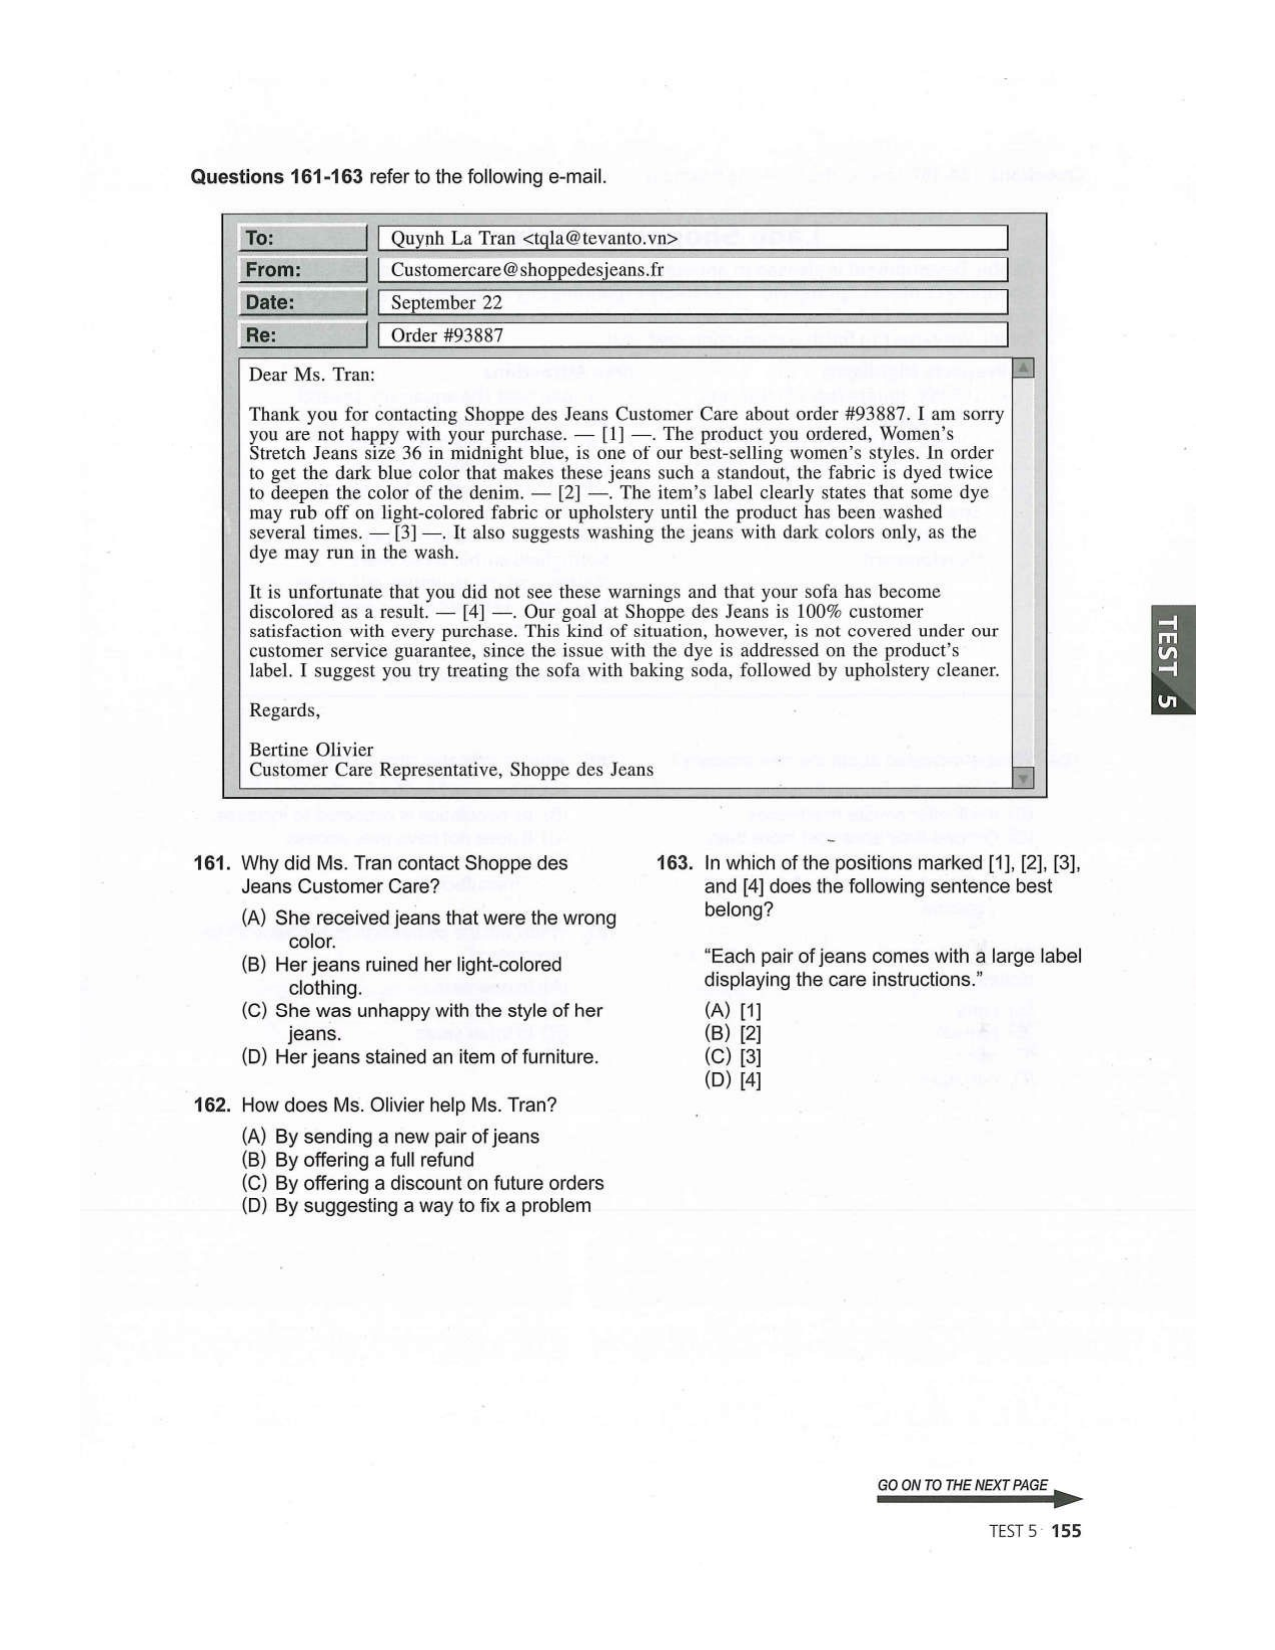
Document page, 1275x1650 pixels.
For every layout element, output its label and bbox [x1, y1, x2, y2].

picture [80, 70, 1196, 1572]
